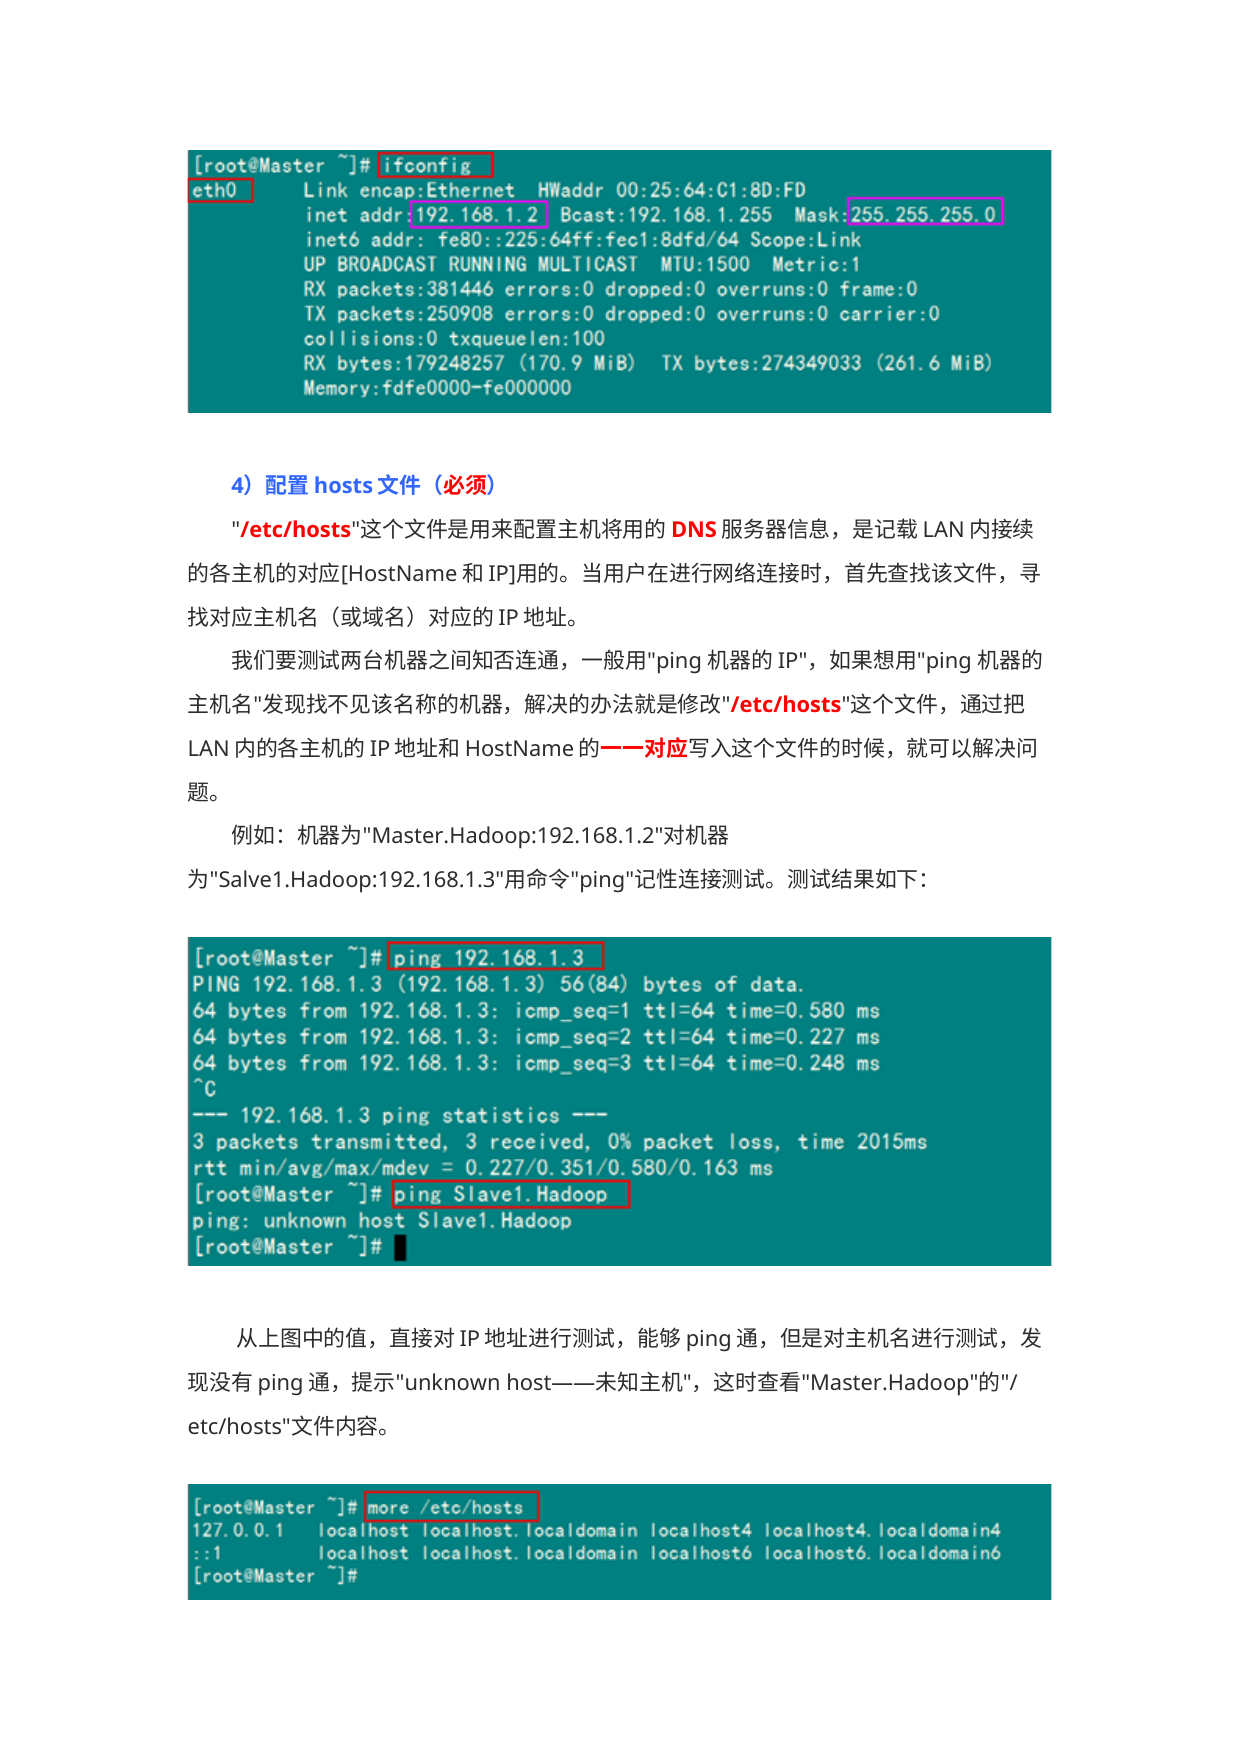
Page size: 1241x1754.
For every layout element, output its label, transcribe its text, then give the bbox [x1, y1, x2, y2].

picture [187, 1484, 1052, 1600]
text 4）配置hosts文件（必须） [187, 456, 1053, 500]
text 例如：机器为"Master.Hadoop:192.168.1.2"对机器为"Salve1.Hadoop:192.168.1.3"用命令"ping"记性连接测试。测试结果如下： [187, 806, 1053, 894]
text 从上图中的值，直接对IP地址进行测试，能够ping通，但是对主机名进行测试，发现没有ping通，提示"unknown host——未知主机"，这时查看"Master.Hadoop"的"/etc/hosts"文件内容。 [187, 1309, 1053, 1441]
text "/etc/hosts"这个文件是用来配置主机将用的DNS服务器信息，是记载LAN内接续的各主机的对应[HostName和IP]用的。当用户在进行网络连接时，首先查找该文件，寻找对应主机名（或域名）对应的IP地址。 [187, 500, 1053, 631]
picture [187, 150, 1052, 413]
picture [187, 937, 1052, 1266]
text 我们要测试两台机器之间知否连通，一般用"ping 机器的IP"，如果想用"ping 机器的主机名"发现找不见该名称的机器，解决的办法就是修改"/etc/hosts"这个文件，通过把LAN内的各主机的IP地址和HostName的一一对应写入这个文件的时候，就可以解决问题。 [187, 631, 1053, 806]
